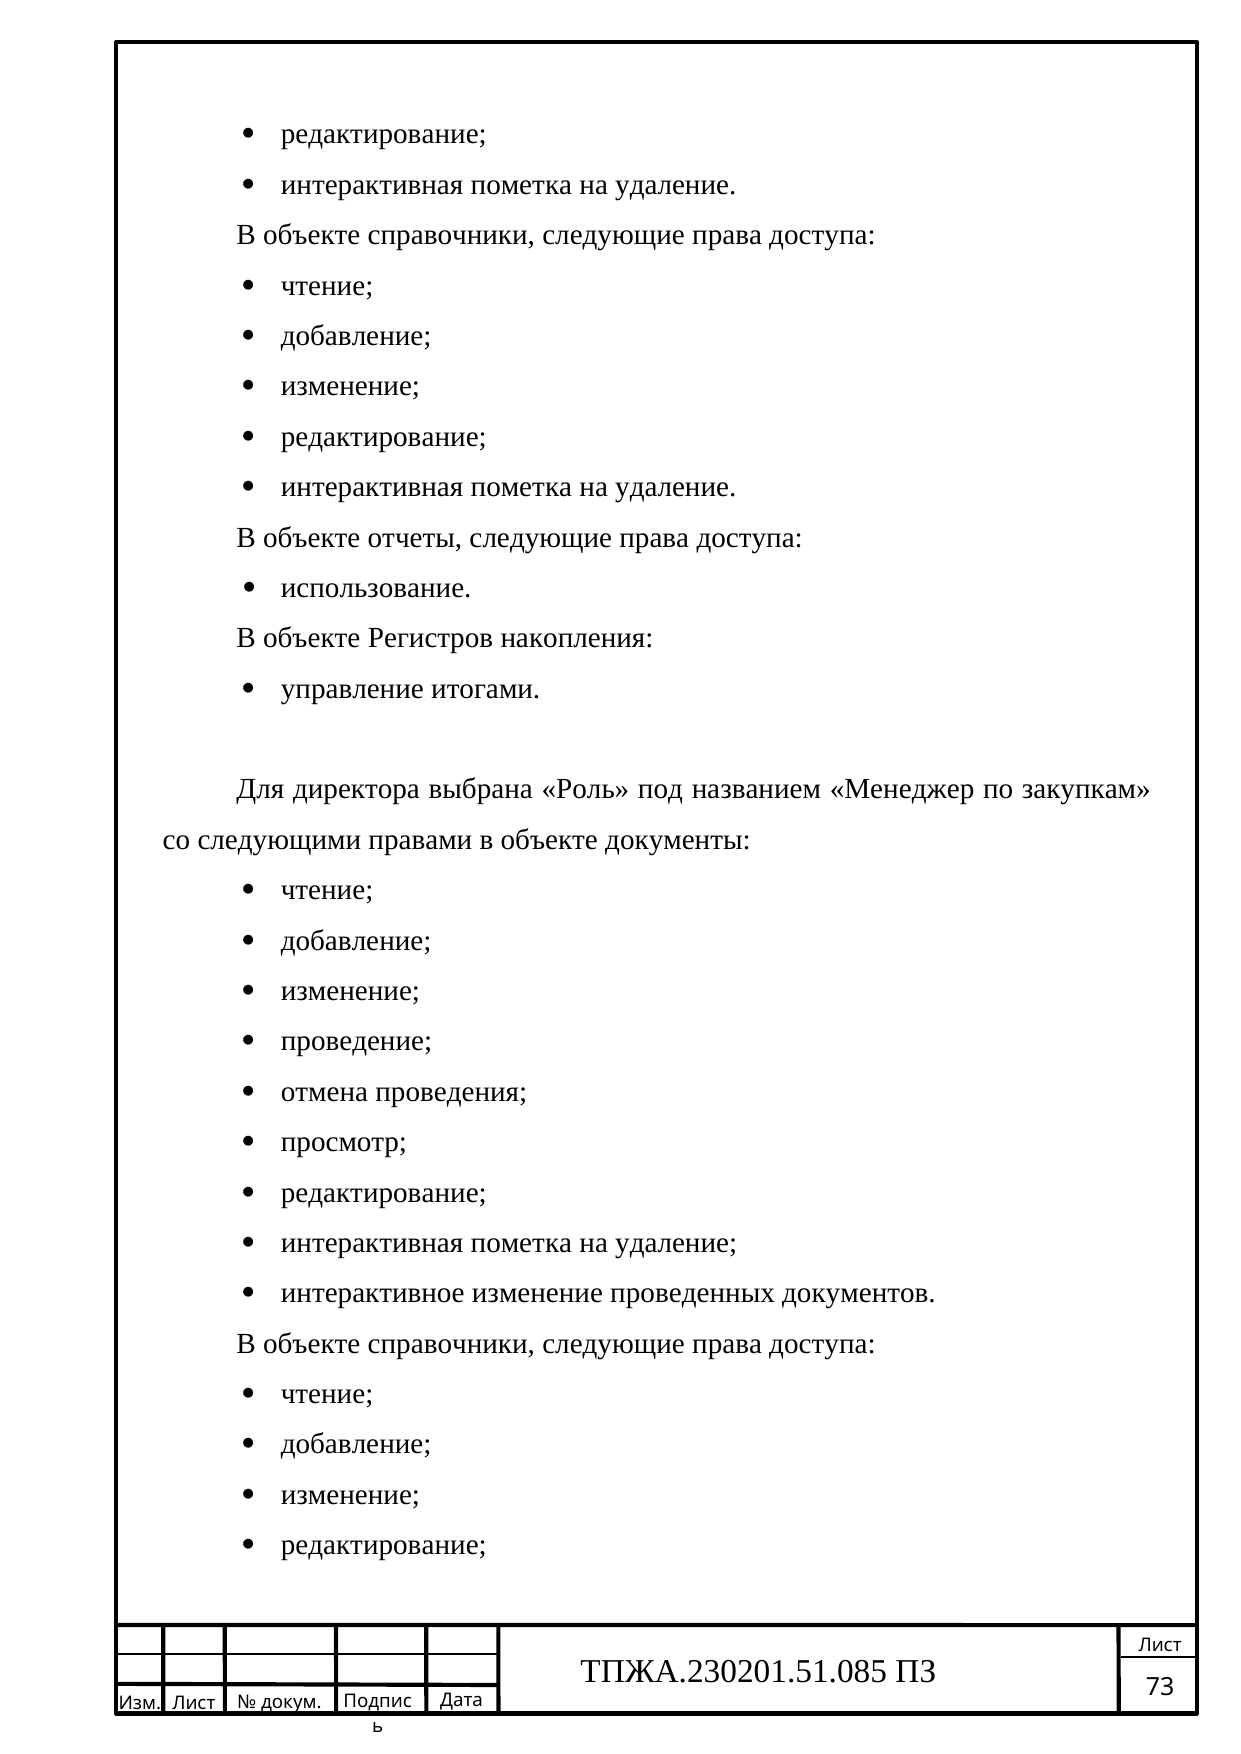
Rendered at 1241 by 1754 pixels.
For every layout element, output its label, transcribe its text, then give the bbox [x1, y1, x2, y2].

list редактирование; [243, 117, 1152, 150]
list проведение; [243, 1023, 1152, 1057]
text В объекте справочники, следующие права доступа: [162, 1326, 1152, 1359]
list чтение; [243, 1376, 1152, 1410]
list просмотр; [243, 1124, 1152, 1158]
list изменение; [243, 1477, 1152, 1511]
list добавление; [243, 1427, 1152, 1460]
list интерактивная пометка на удаление; [243, 1225, 1152, 1259]
list изменение; [243, 368, 1152, 402]
list добавление; [243, 923, 1152, 956]
text Для директора выбрана «Роль» под названием «Менеджер по закупкам» со следующими правами в объекте документы: [162, 772, 1152, 855]
list редактирование; [243, 1175, 1152, 1208]
list использование. [244, 570, 1152, 604]
text В объекте Регистров накопления: [162, 621, 1152, 654]
list интерактивная пометка на удаление. [243, 469, 1152, 503]
text В объекте отчеты, следующие права доступа: [162, 520, 1152, 553]
list изменение; [243, 973, 1152, 1007]
list отмена проведения; [243, 1074, 1152, 1107]
list добавление; [243, 318, 1152, 352]
list интерактивное изменение проведенных документов. [243, 1276, 1152, 1309]
list управление итогами. [243, 671, 1152, 704]
list интерактивная пометка на удаление. [243, 167, 1152, 201]
list чтение; [243, 872, 1152, 906]
list редактирование; [243, 419, 1152, 453]
list редактирование; [243, 1527, 1152, 1561]
text В объекте справочники, следующие права доступа: [162, 217, 1152, 251]
list чтение; [243, 268, 1152, 301]
